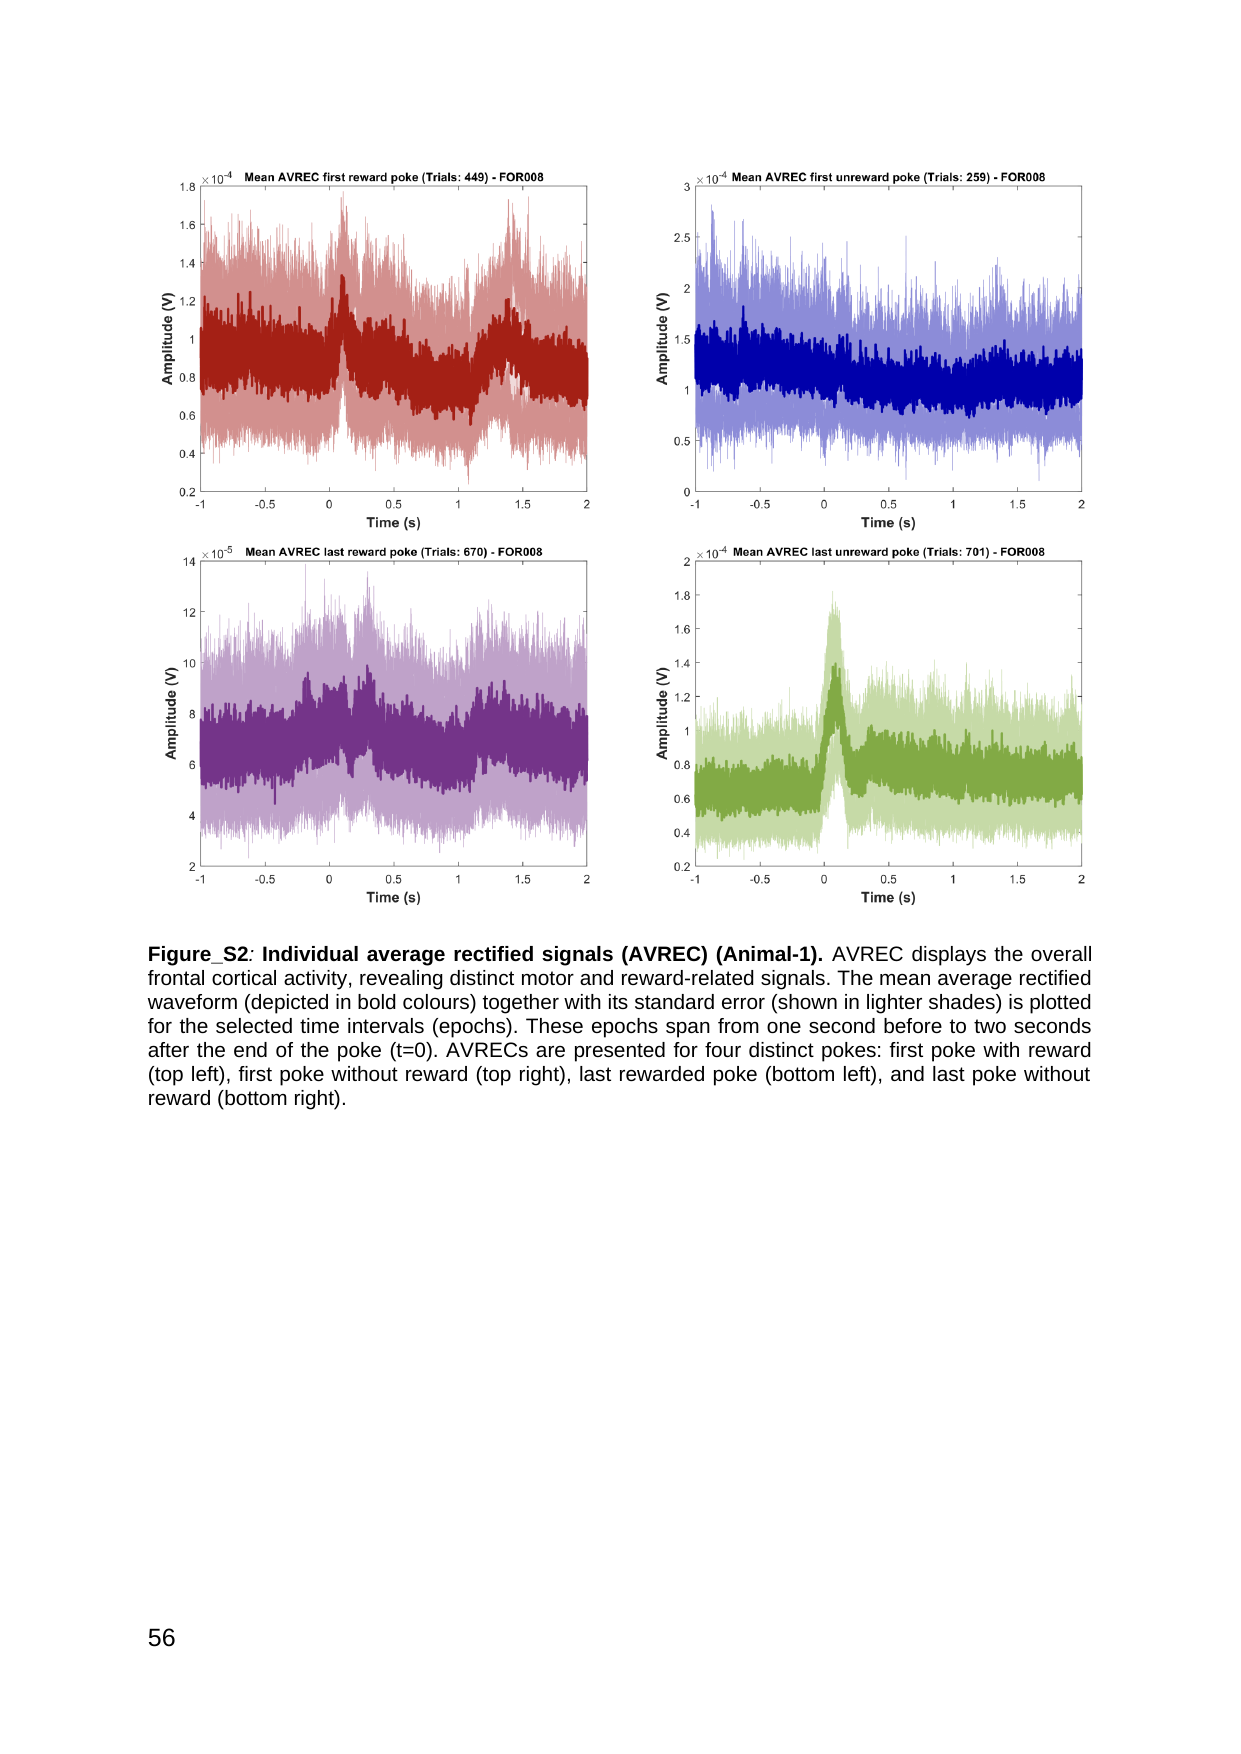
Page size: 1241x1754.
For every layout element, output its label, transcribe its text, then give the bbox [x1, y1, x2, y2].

text Figure_S2: Individual average rectified signals (AVREC) (Animal-1). AVREC displays the overall frontal cortical activity, revealing distinct motor and reward-related signals. The mean average rectified waveform (depicted in bold colours) together with its standard error (shown in lighter shades) is plotted for the selected time intervals (epochs). These epochs span from one second before to two seconds after the end of the poke (t=0). AVRECs are presented for four distinct pokes: first poke with reward (top left), first poke without reward (top right), last rewarded poke (bottom left), and last poke without reward (bottom right). [148, 942, 1093, 1110]
picture [147, 164, 1093, 911]
